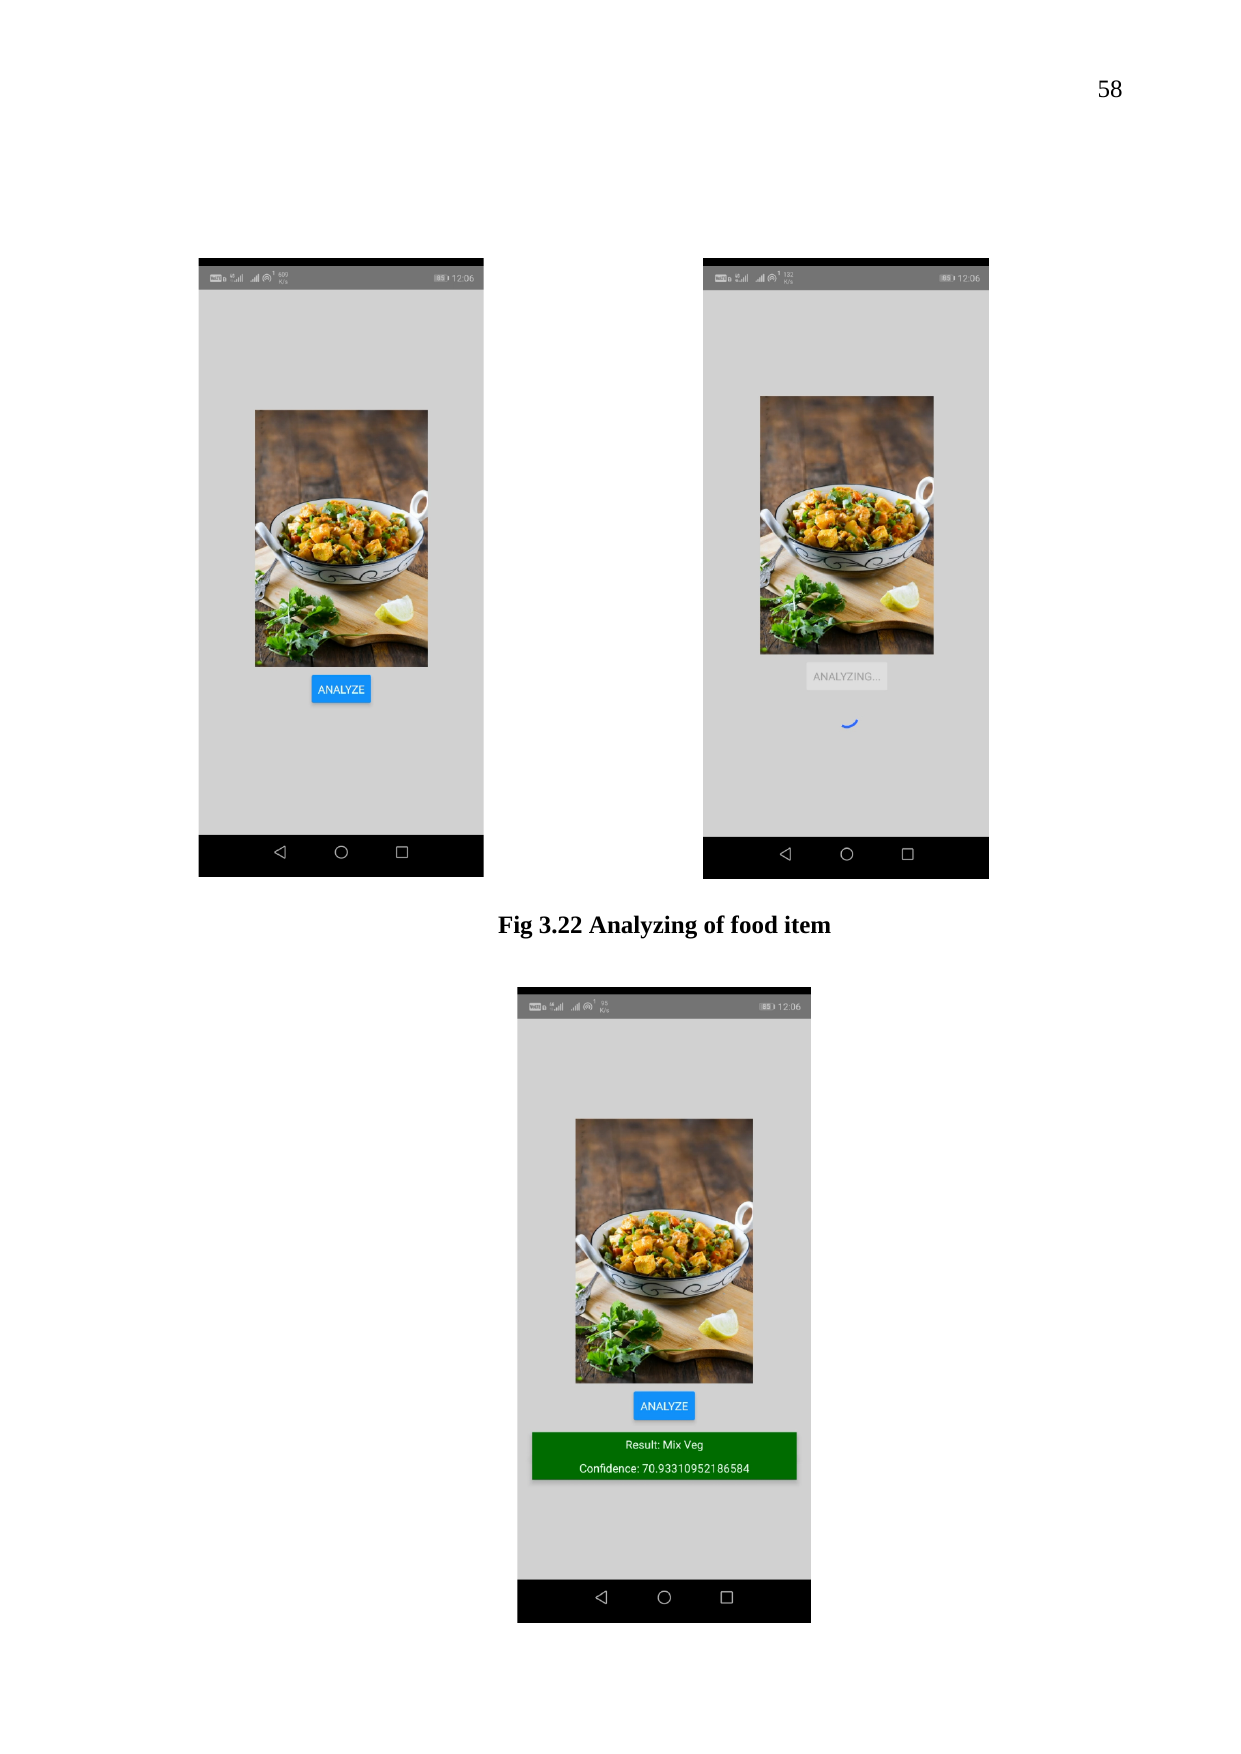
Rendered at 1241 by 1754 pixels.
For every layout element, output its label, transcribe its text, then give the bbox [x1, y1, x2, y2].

text Fig 3.22 Analyzing of food item [207, 910, 1122, 939]
picture [703, 258, 989, 879]
picture [517, 987, 811, 1623]
picture [198, 258, 484, 877]
